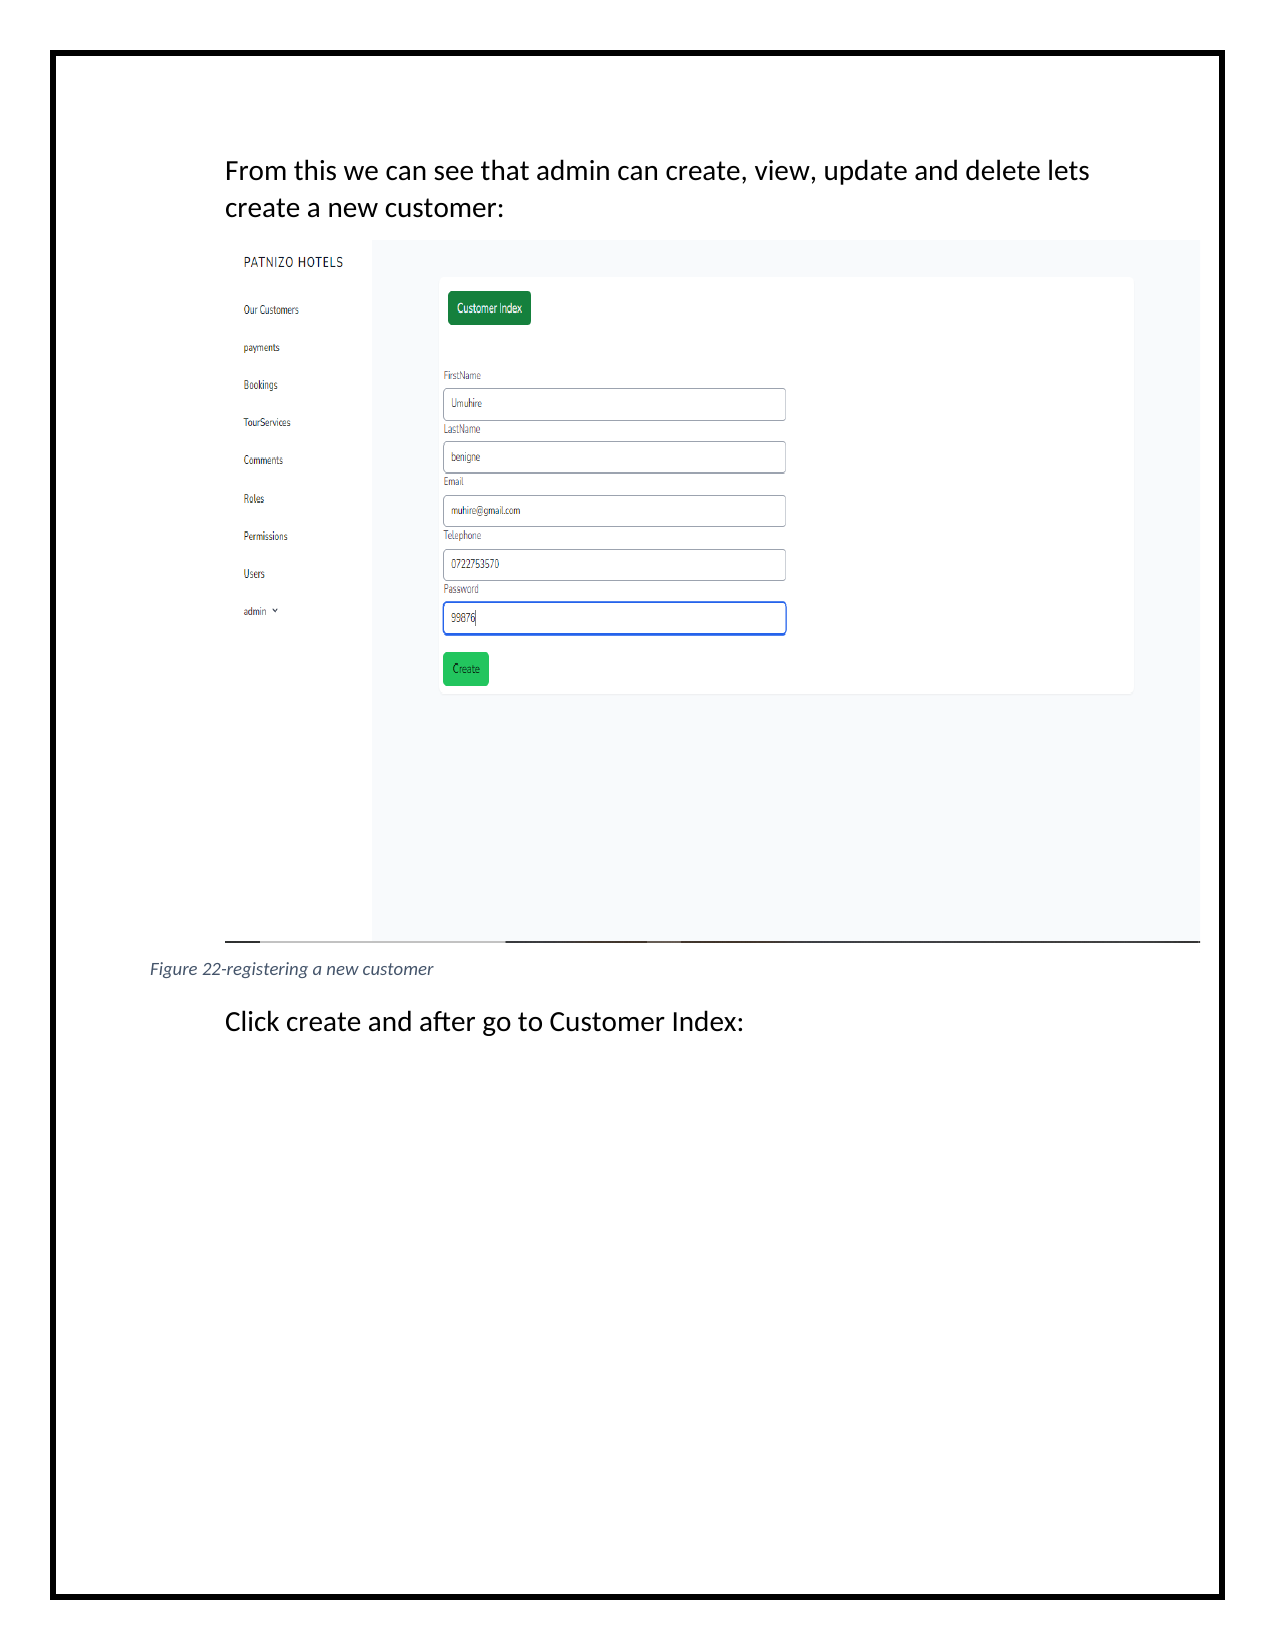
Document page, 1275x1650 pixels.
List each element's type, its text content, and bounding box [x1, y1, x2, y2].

picture [225, 240, 1200, 943]
text Click create and after go to Customer Index: [225, 1001, 1120, 1039]
text From this we can see that admin can create, view, update and delete lets create a new customer: [225, 150, 1120, 225]
text Figure 22-registering a new customer [150, 958, 1125, 981]
